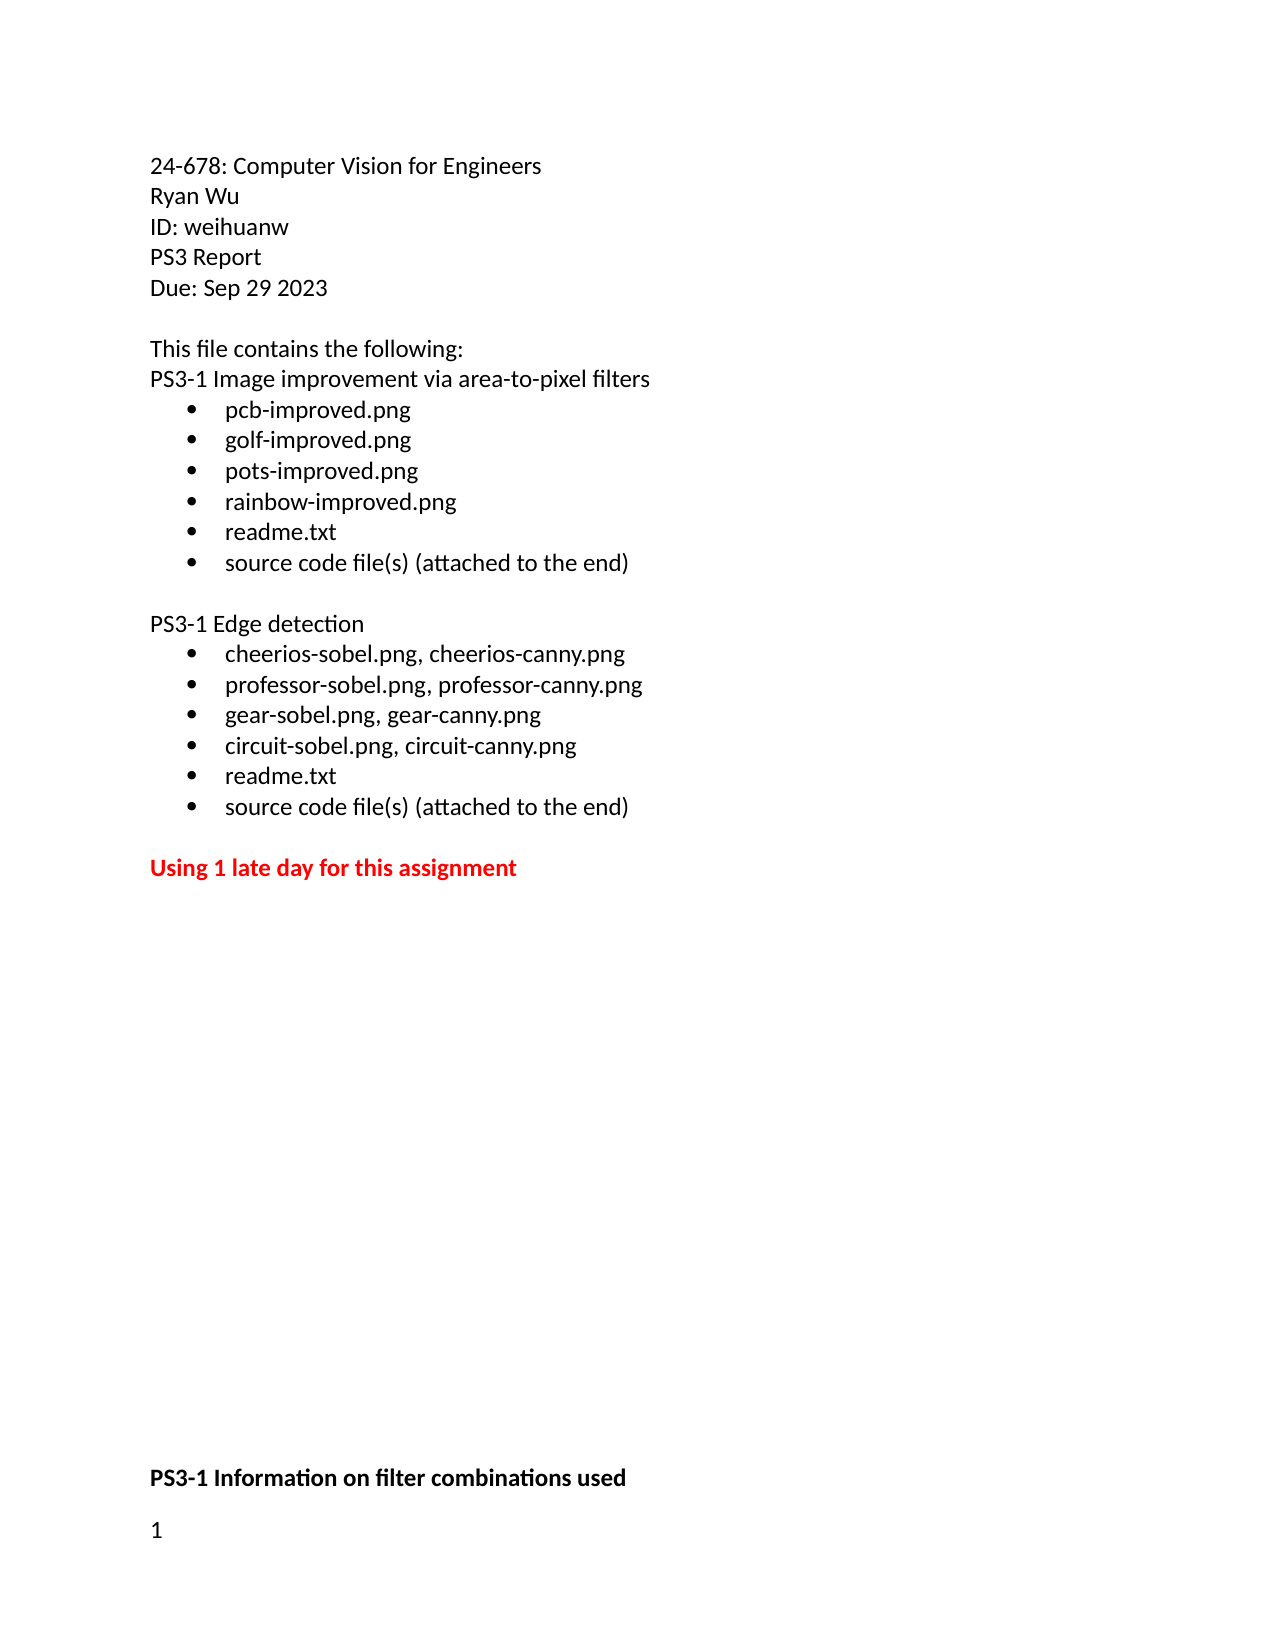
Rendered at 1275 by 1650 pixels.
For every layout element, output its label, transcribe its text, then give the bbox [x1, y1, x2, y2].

text 24-678: Computer Vision for Engineers [150, 150, 1125, 181]
list cheerios-sobel.png, cheerios-canny.png [187, 638, 1125, 669]
list circuit-sobel.png, circuit-canny.png [187, 730, 1125, 760]
list pcb-improved.png [187, 394, 1125, 425]
list pots-improved.png [187, 455, 1125, 486]
list gear-sobel.png, gear-canny.png [187, 699, 1125, 730]
text Due: Sep 29 2023 [150, 272, 1125, 303]
text Using 1 late day for this assignment [150, 852, 1125, 882]
text PS3-1 Edge detection [150, 608, 1125, 638]
list readme.txt [187, 516, 1125, 547]
text Ryan Wu [150, 181, 1125, 211]
list rainbow-improved.png [187, 486, 1125, 516]
list source code file(s) (attached to the end) [187, 791, 1125, 821]
text This file contains the following: [150, 333, 1125, 364]
text PS3-1 Information on filter combinations used [150, 1462, 1125, 1493]
text PS3-1 Image improvement via area-to-pixel filters [150, 364, 1125, 394]
text PS3 Report [150, 242, 1125, 272]
list source code file(s) (attached to the end) [187, 547, 1125, 577]
list golf-improved.png [187, 425, 1125, 455]
list professor-sobel.png, professor-canny.png [187, 669, 1125, 699]
list readme.txt [187, 760, 1125, 791]
text ID: weihuanw [150, 211, 1125, 242]
